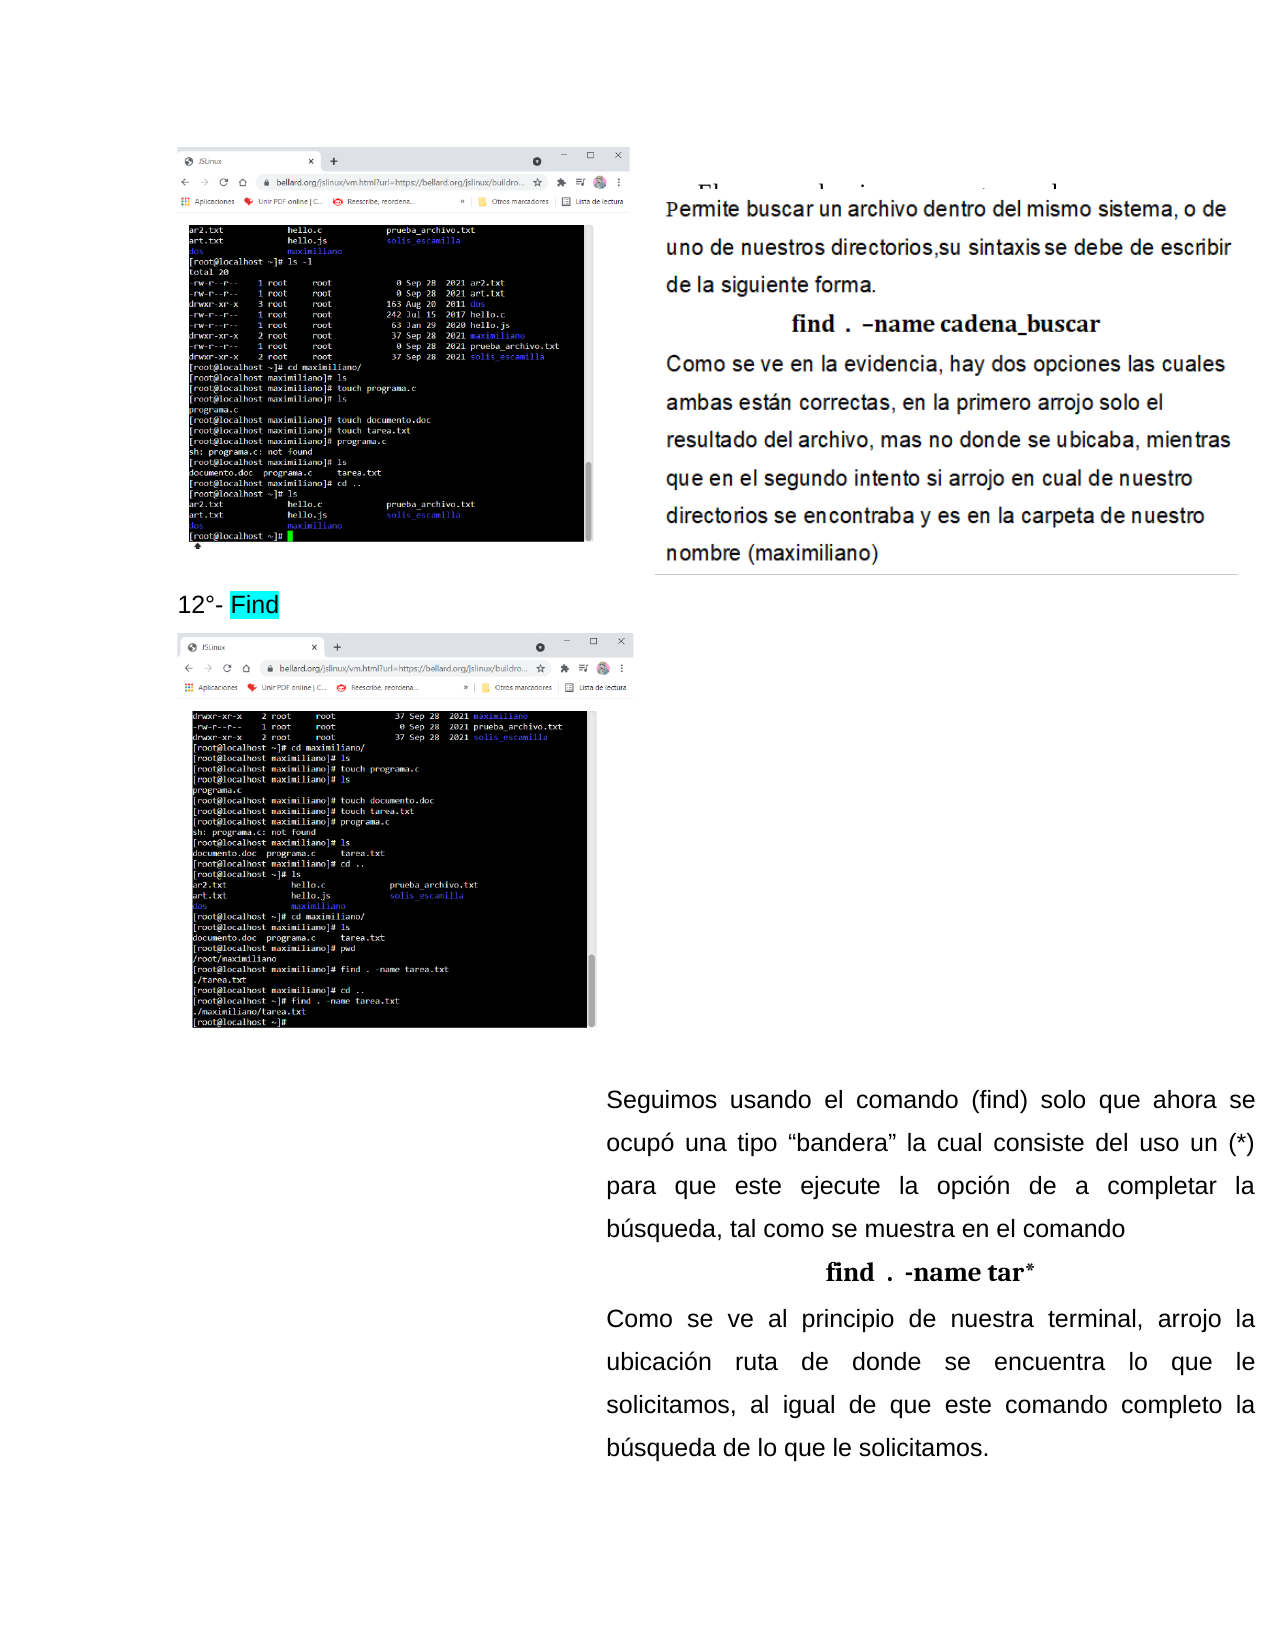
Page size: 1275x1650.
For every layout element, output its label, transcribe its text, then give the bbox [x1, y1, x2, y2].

picture [177, 147, 630, 549]
picture [653, 189, 1238, 573]
picture [177, 633, 634, 1029]
